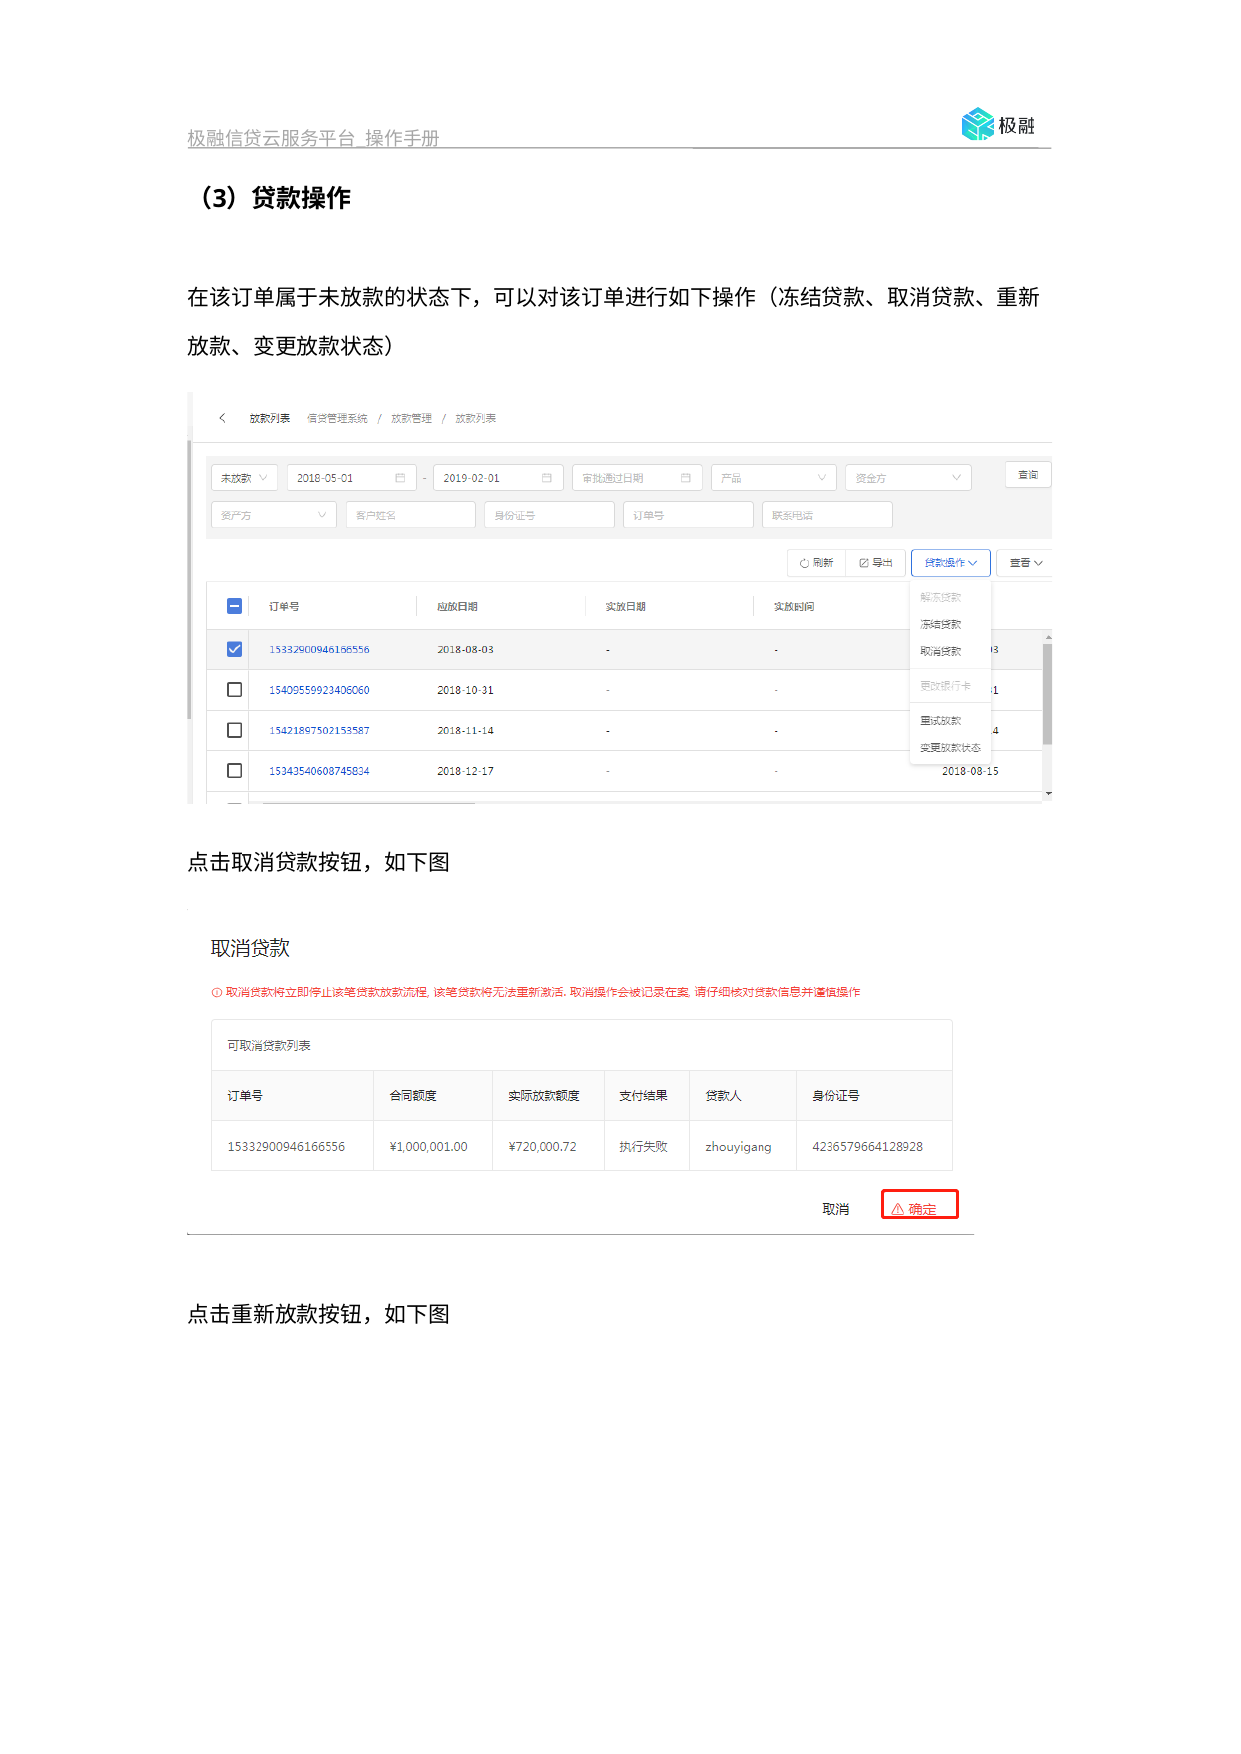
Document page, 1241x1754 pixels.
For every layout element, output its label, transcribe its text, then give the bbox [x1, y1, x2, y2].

picture [187, 909, 975, 1235]
picture [952, 105, 1042, 144]
text 点击重新放款按钮，如下图 [187, 1297, 1031, 1329]
subtitle （3）贷款操作 [187, 164, 1053, 229]
text 点击取消贷款按钮，如下图 [187, 845, 1031, 877]
picture [187, 392, 1053, 804]
text 在该订单属于未放款的状态下，可以对该订单进行如下操作（冻结贷款、取消贷款、重新放款、变更放款状态） [187, 279, 1053, 361]
